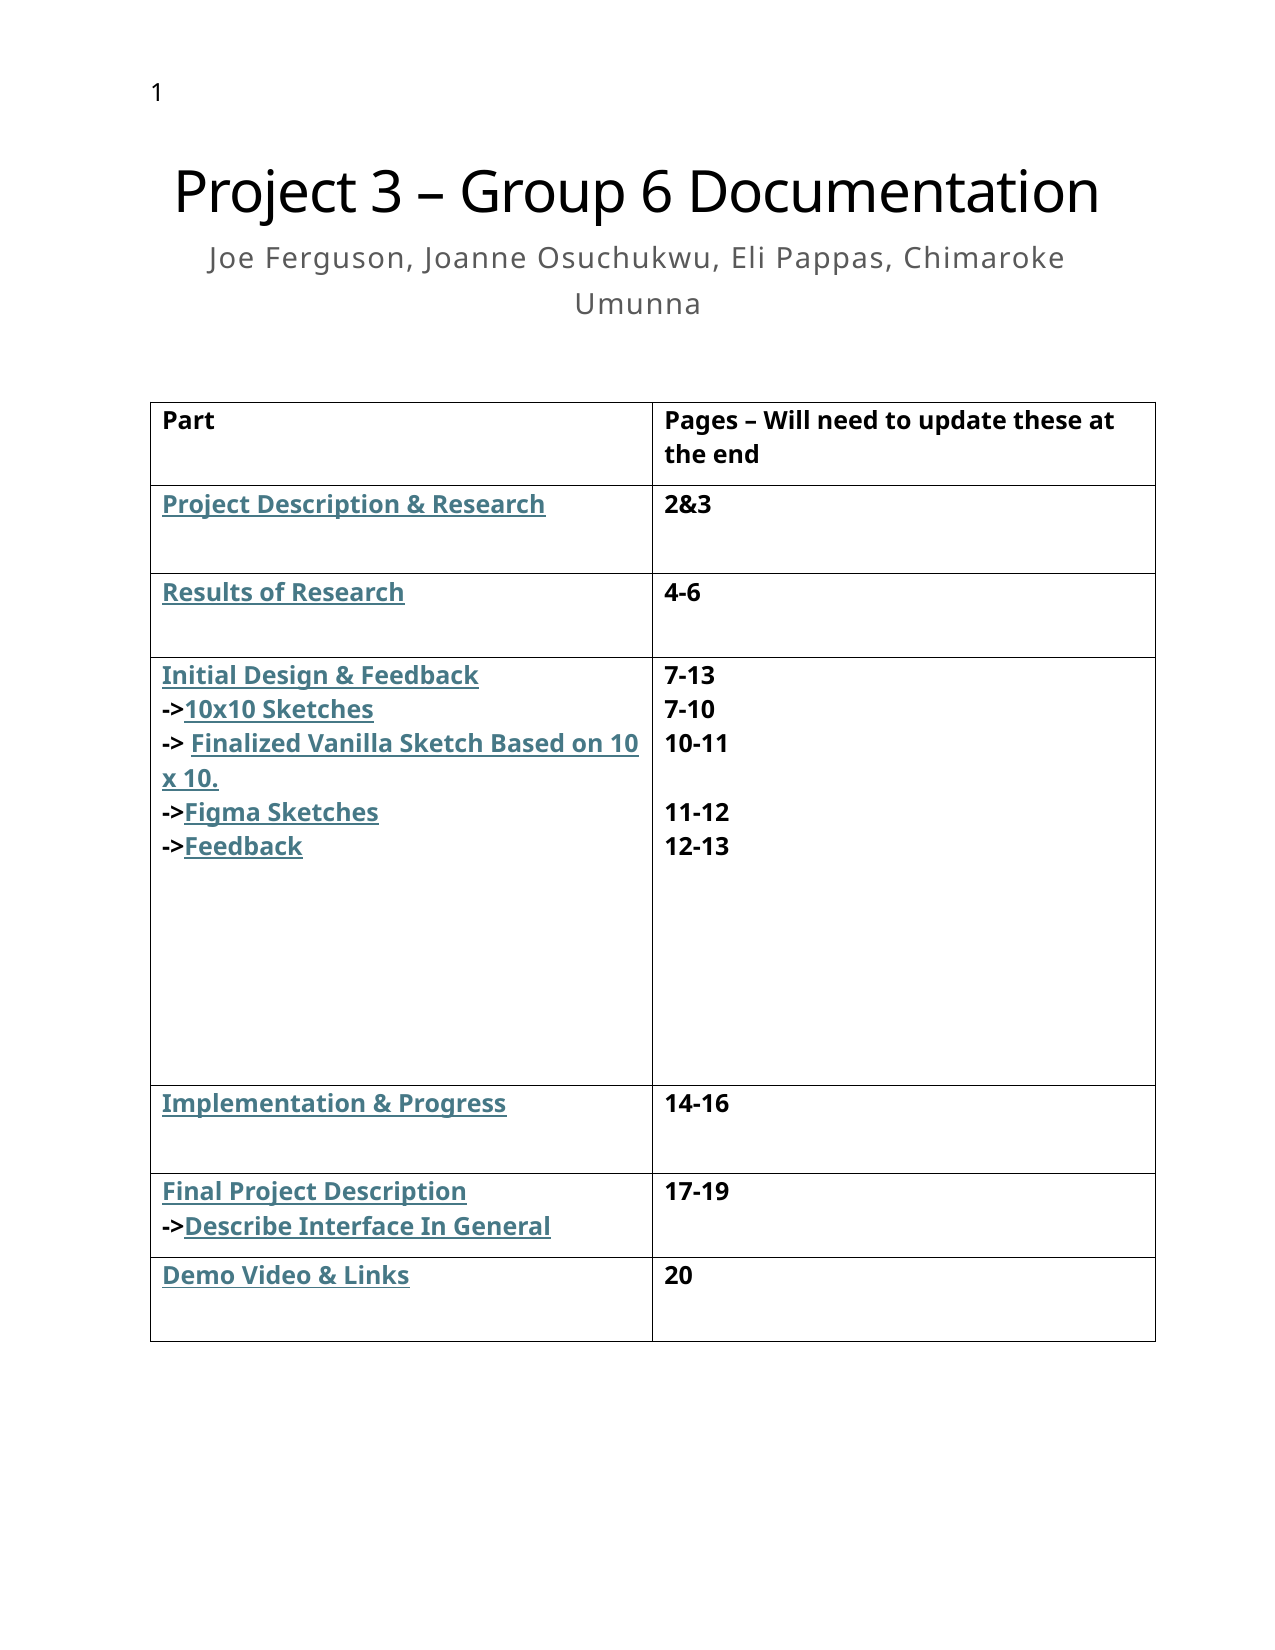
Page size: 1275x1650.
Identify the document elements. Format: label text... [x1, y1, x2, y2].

title Project 3 – Group 6 Documentation [150, 150, 1125, 229]
subtitle Joe Ferguson, Joanne Osuchukwu, Eli Pappas, Chimaroke Umunna [150, 238, 1125, 323]
table_header Part [151, 403, 652, 485]
table_cell Implementation & Progress [151, 1086, 652, 1173]
table_cell 17-19 [653, 1174, 1155, 1257]
table_cell Initial Design & Feedback ->10x10 Sketches -> Finalized Vanilla Sketch Based on 10 x 10. ->Figma Sketches ->Feedback [151, 658, 652, 1085]
table_cell 7-13 7-10 10-11 11-12 12-13 [653, 658, 1155, 1085]
table_cell 14-16 [653, 1086, 1155, 1173]
table_cell 4-6 [653, 574, 1155, 657]
table_cell 20 [653, 1258, 1155, 1341]
table_cell 2&3 [653, 486, 1155, 573]
table_cell Demo Video & Links [151, 1258, 652, 1341]
table_header Pages – Will need to update these at the end [653, 403, 1155, 485]
table_cell Results of Research [151, 574, 652, 657]
table_cell Final Project Description ->Describe Interface In General [151, 1174, 652, 1257]
table_cell Project Description & Research [151, 486, 652, 573]
